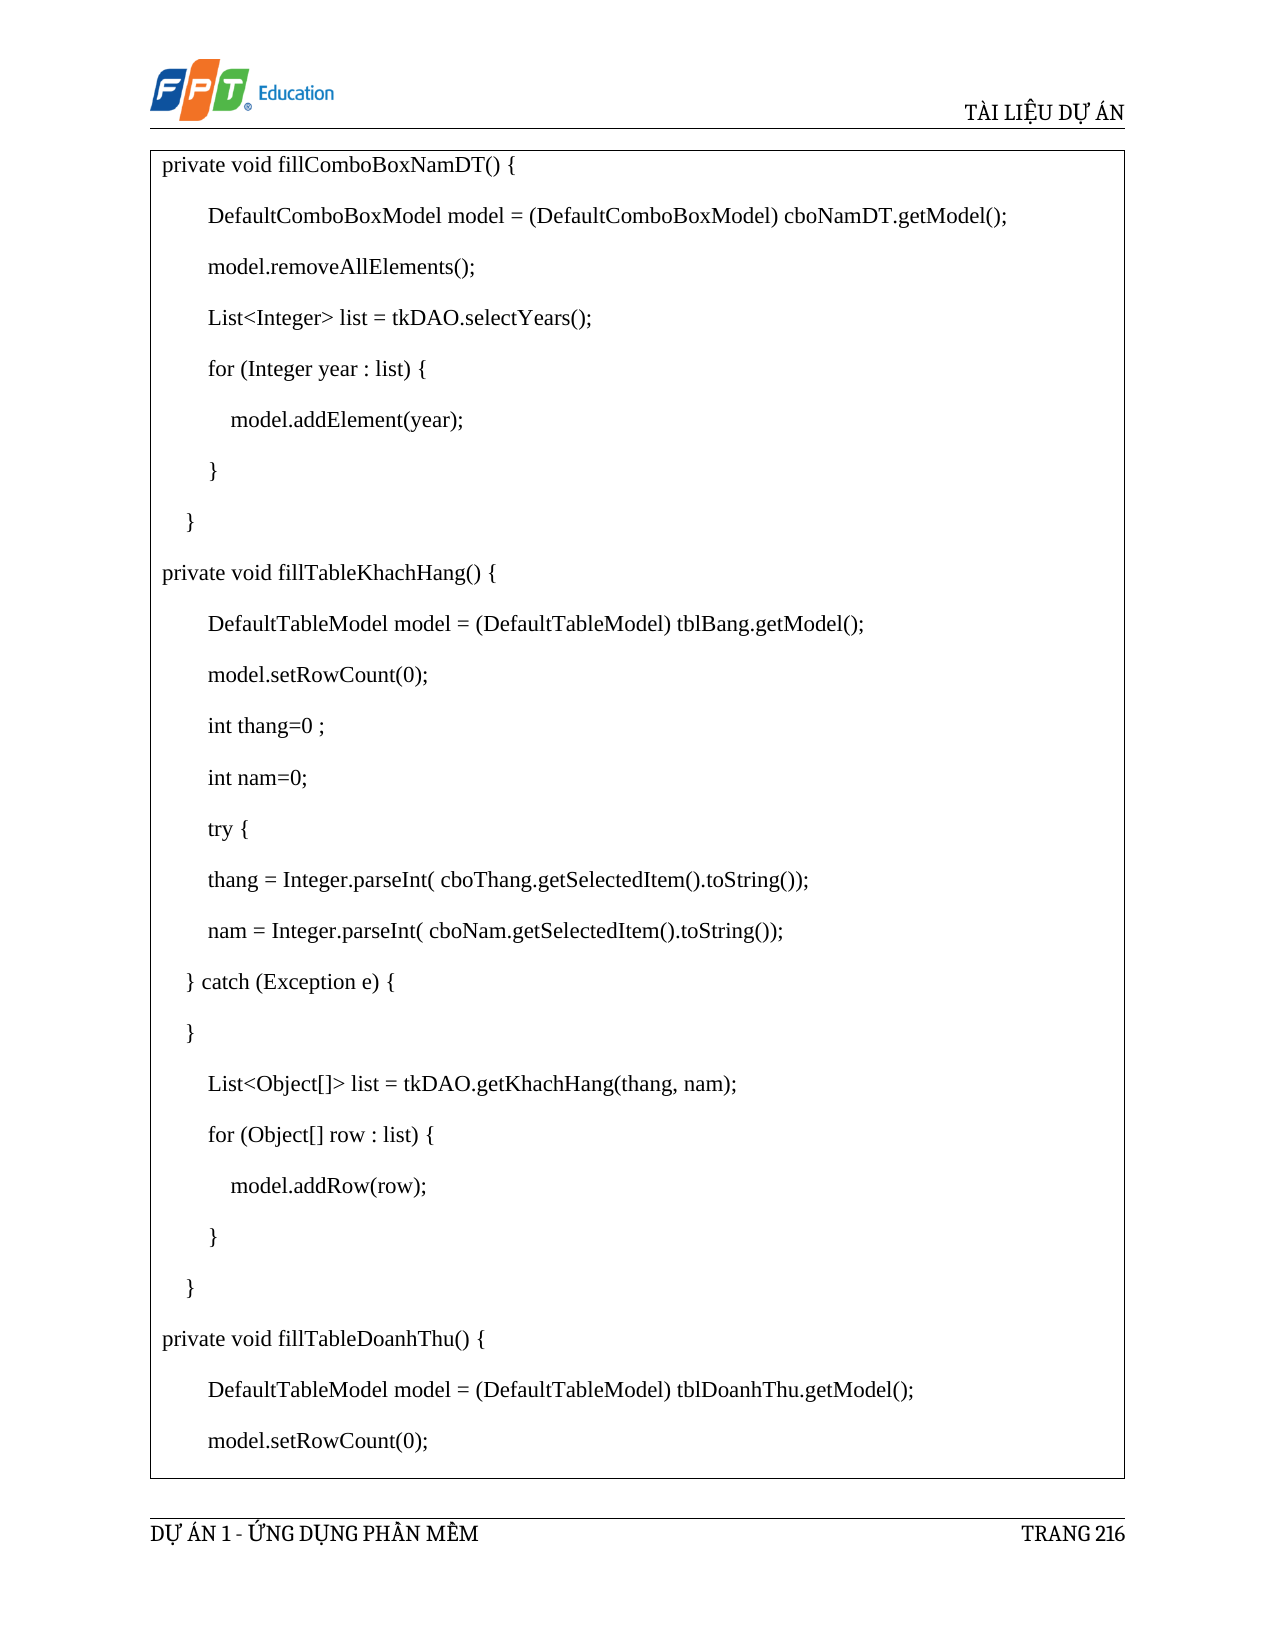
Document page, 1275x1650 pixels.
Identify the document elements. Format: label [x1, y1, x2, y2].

picture [150, 59, 336, 121]
table_header [151, 151, 1124, 1478]
